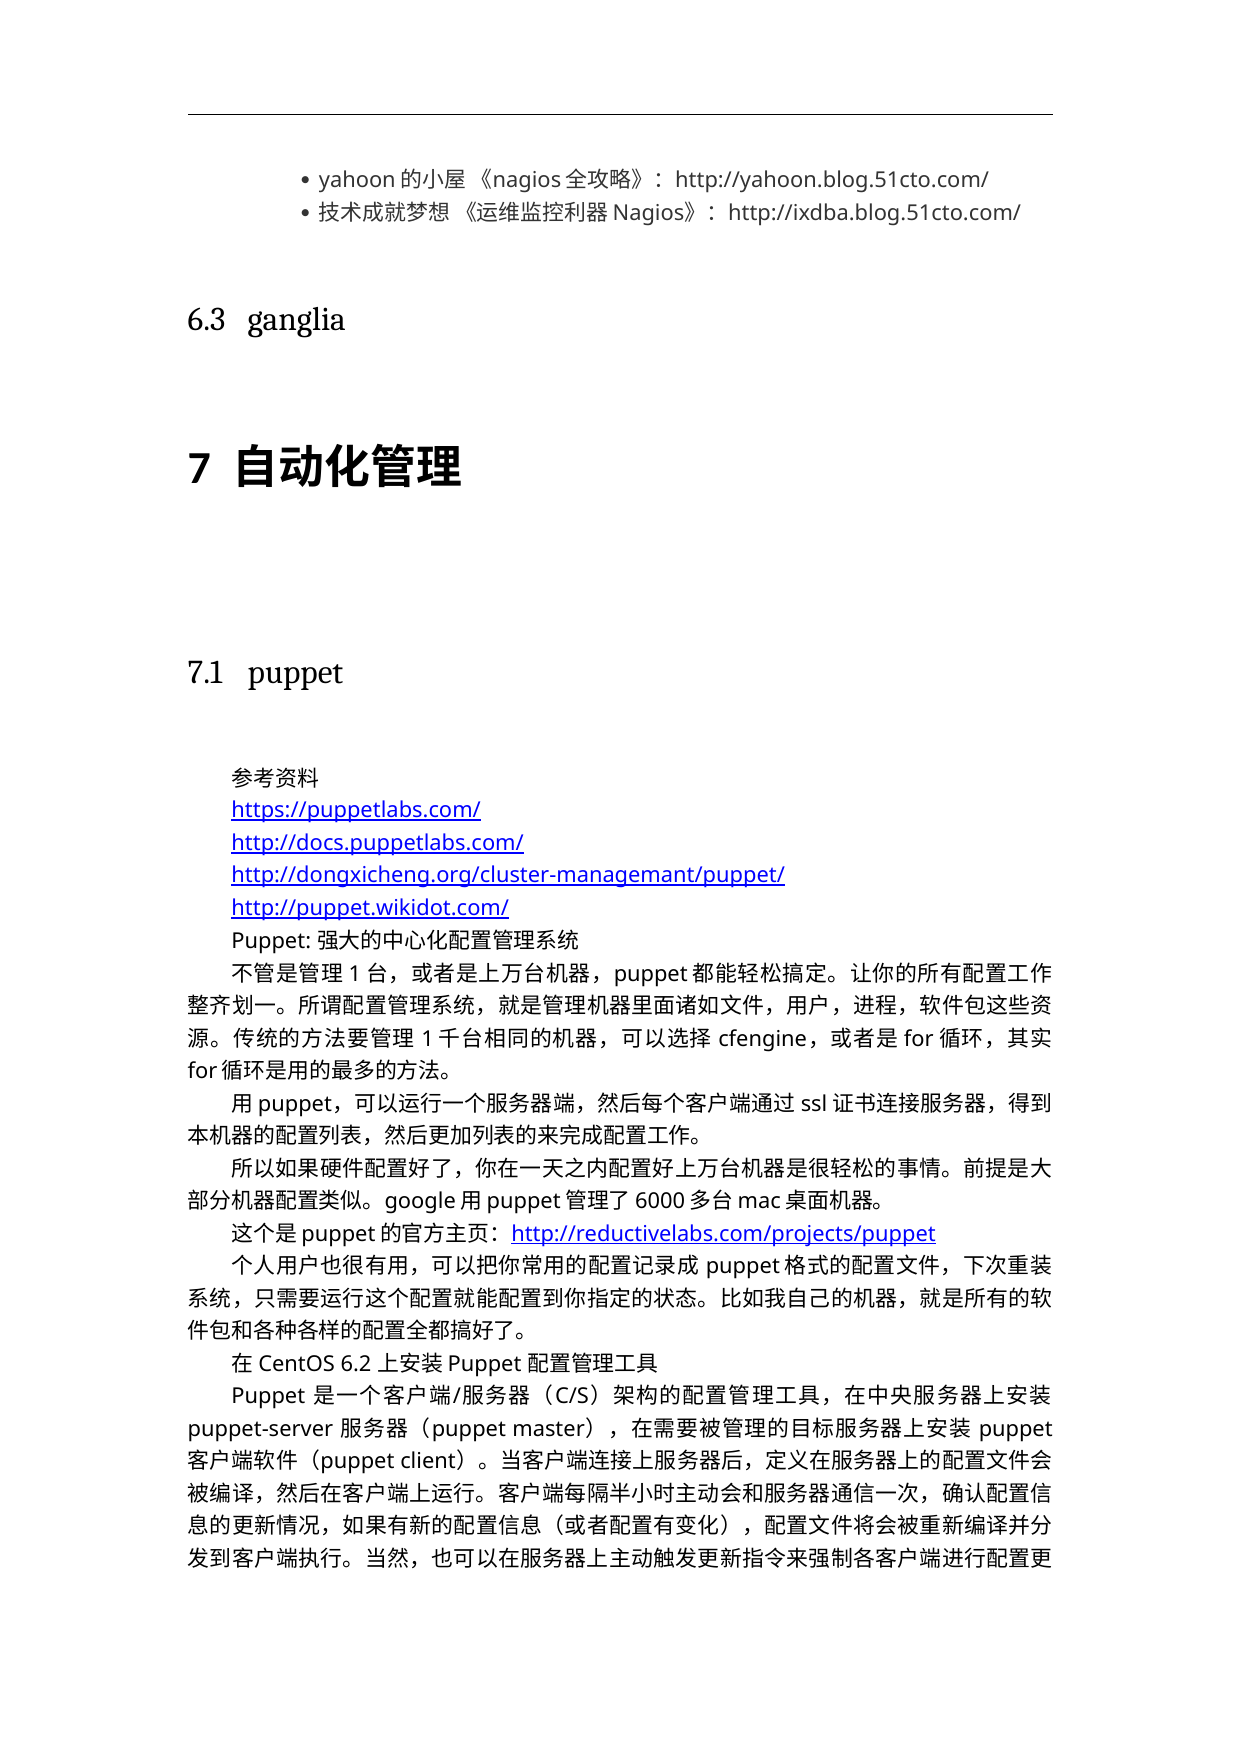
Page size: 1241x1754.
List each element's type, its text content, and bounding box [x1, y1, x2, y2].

text http://docs.puppetlabs.com/ [187, 825, 1053, 858]
text 在 CentOS 6.2 上安装 Puppet 配置管理工具 [187, 1345, 1053, 1378]
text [187, 1378, 1053, 1573]
text 不管是管理1台，或者是上万台机器，puppet都能轻松搞定。让你的所有配置工作整齐划一。所谓配置管理系统，就是管理机器里面诸如文件，用户，进程，软件包这些资源。传统的方法要管理1千台相同的机器，可以选择cfengine，或者是for循环，其实for循环是用的最多的方法。 [187, 955, 1053, 1085]
subtitle 自动化管理 [187, 415, 1053, 512]
text http://dongxicheng.org/cluster-managemant/puppet/ [187, 858, 1053, 890]
text 个人用户也很有用，可以把你常用的配置记录成puppet格式的配置文件，下次重装系统，只需要运行这个配置就能配置到你指定的状态。比如我自己的机器，就是所有的软件包和各种各样的配置全都搞好了。 [187, 1248, 1053, 1345]
text 所以如果硬件配置好了，你在一天之内配置好上万台机器是很轻松的事情。前提是大部分机器配置类似。google用puppet管理了6000多台mac桌面机器。 [187, 1150, 1053, 1215]
list yahoon的小屋 《nagios全攻略》：http://yahoon.blog.51cto.com/ [258, 162, 1053, 194]
text https://puppetlabs.com/ [187, 793, 1053, 825]
subtitle ganglia [187, 287, 1053, 352]
text 这个是puppet的官方主页：http://reductivelabs.com/projects/puppet [187, 1215, 1053, 1248]
subtitle puppet [187, 640, 1053, 705]
text http://puppet.wikidot.com/ [187, 890, 1053, 923]
text 用puppet，可以运行一个服务器端，然后每个客户端通过ssl证书连接服务器，得到本机器的配置列表，然后更加列表的来完成配置工作。 [187, 1085, 1053, 1150]
text Puppet: 强大的中心化配置管理系统 [187, 923, 1053, 955]
list 技术成就梦想 《运维监控利器Nagios》：http://ixdba.blog.51cto.com/ [258, 194, 1053, 227]
text 参考资料 [187, 760, 1053, 793]
